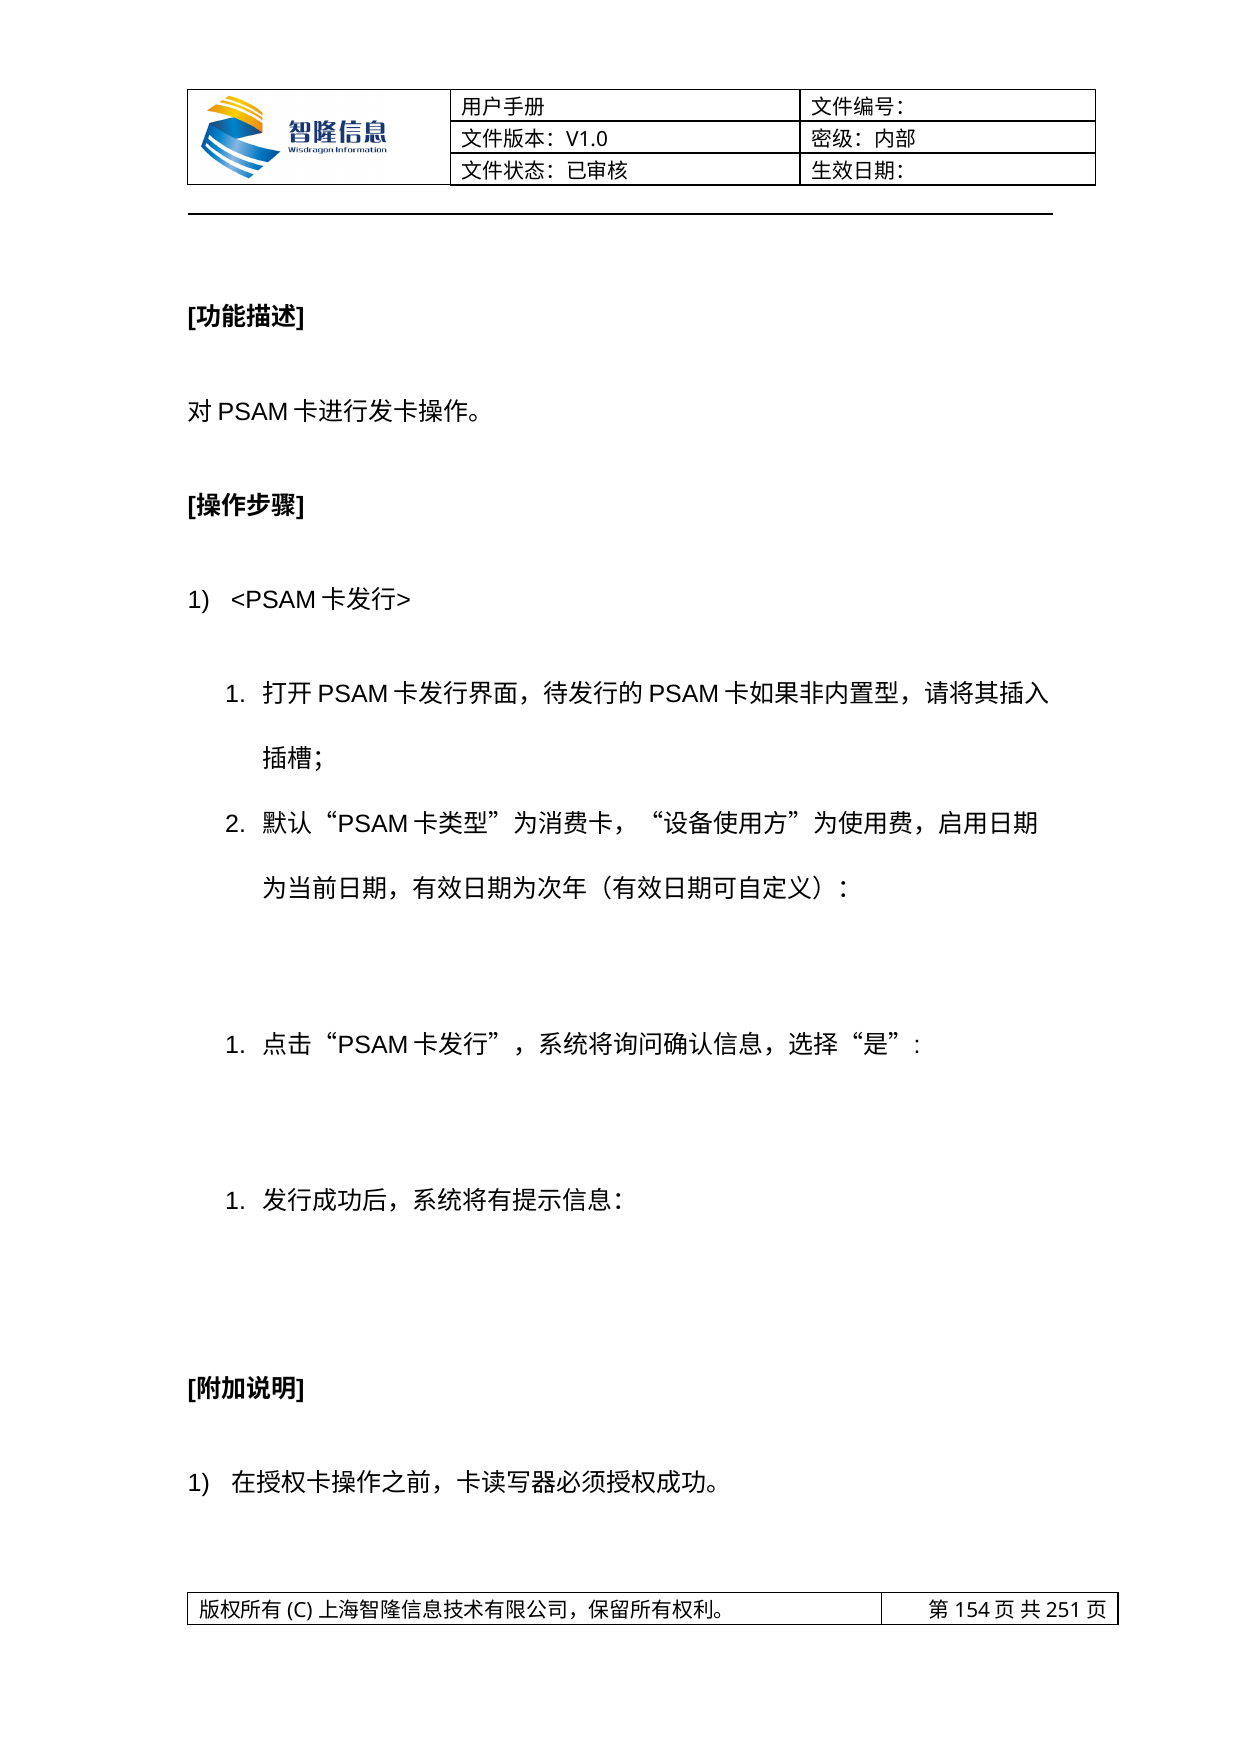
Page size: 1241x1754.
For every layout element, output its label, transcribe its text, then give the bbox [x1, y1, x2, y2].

list 打开PSAM卡发行界面，待发行的PSAM卡如果非内置型，请将其插入插槽； [225, 659, 1053, 789]
picture [198, 91, 388, 183]
text [附加说明] [187, 1354, 1053, 1419]
text 对PSAM卡进行发卡操作。 [187, 377, 1053, 442]
list 发行成功后，系统将有提示信息： [225, 1166, 1053, 1231]
list 点击“PSAM卡发行”，系统将询问确认信息，选择“是”: [225, 1010, 1053, 1075]
list 默认“PSAM卡类型”为消费卡，“设备使用方”为使用费，启用日期为当前日期，有效日期为次年（有效日期可自定义）： [225, 789, 1053, 919]
text 1) 在授权卡操作之前，卡读写器必须授权成功。 [187, 1448, 1053, 1513]
text [功能描述] [187, 282, 1053, 347]
text 1) <PSAM卡发行> [187, 565, 1053, 630]
text [操作步骤] [187, 471, 1053, 536]
